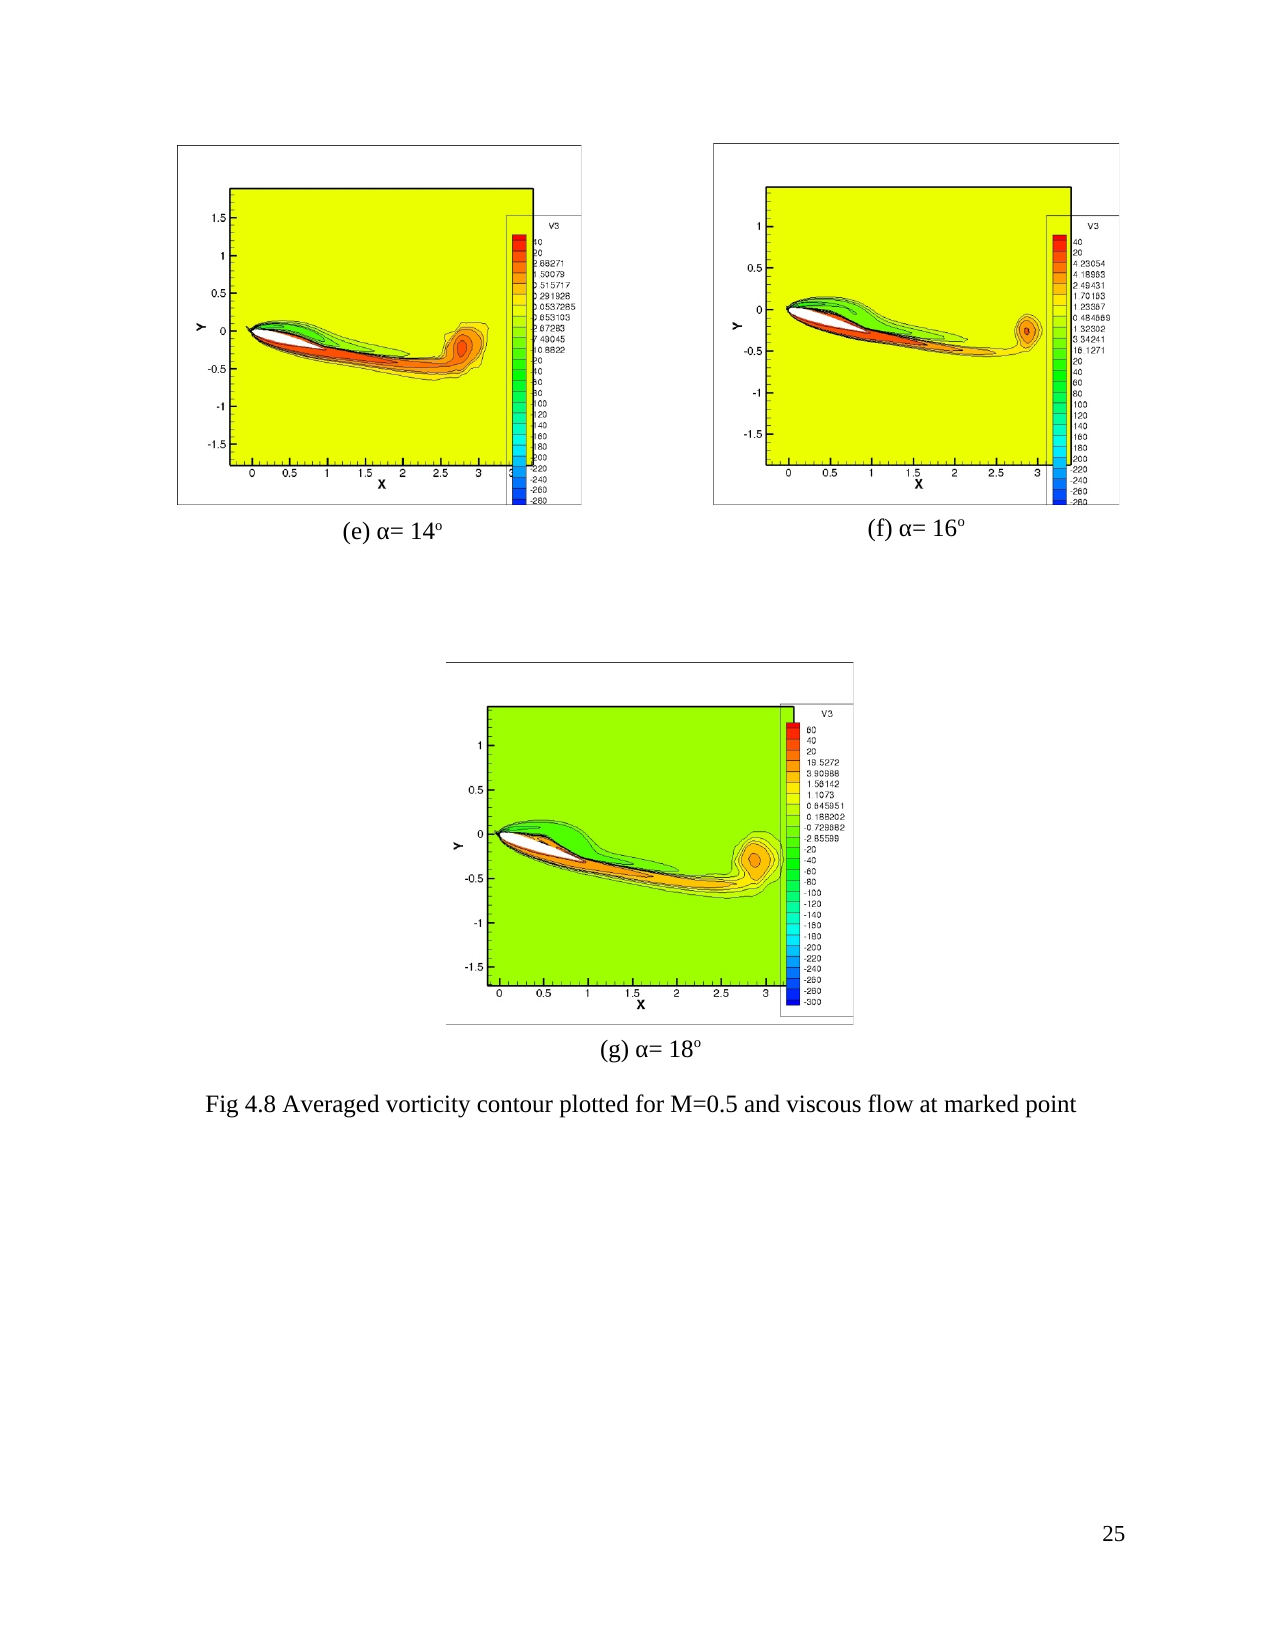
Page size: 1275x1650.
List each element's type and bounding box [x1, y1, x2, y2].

picture [713, 143, 1120, 505]
picture [177, 145, 582, 505]
picture [446, 662, 854, 1025]
